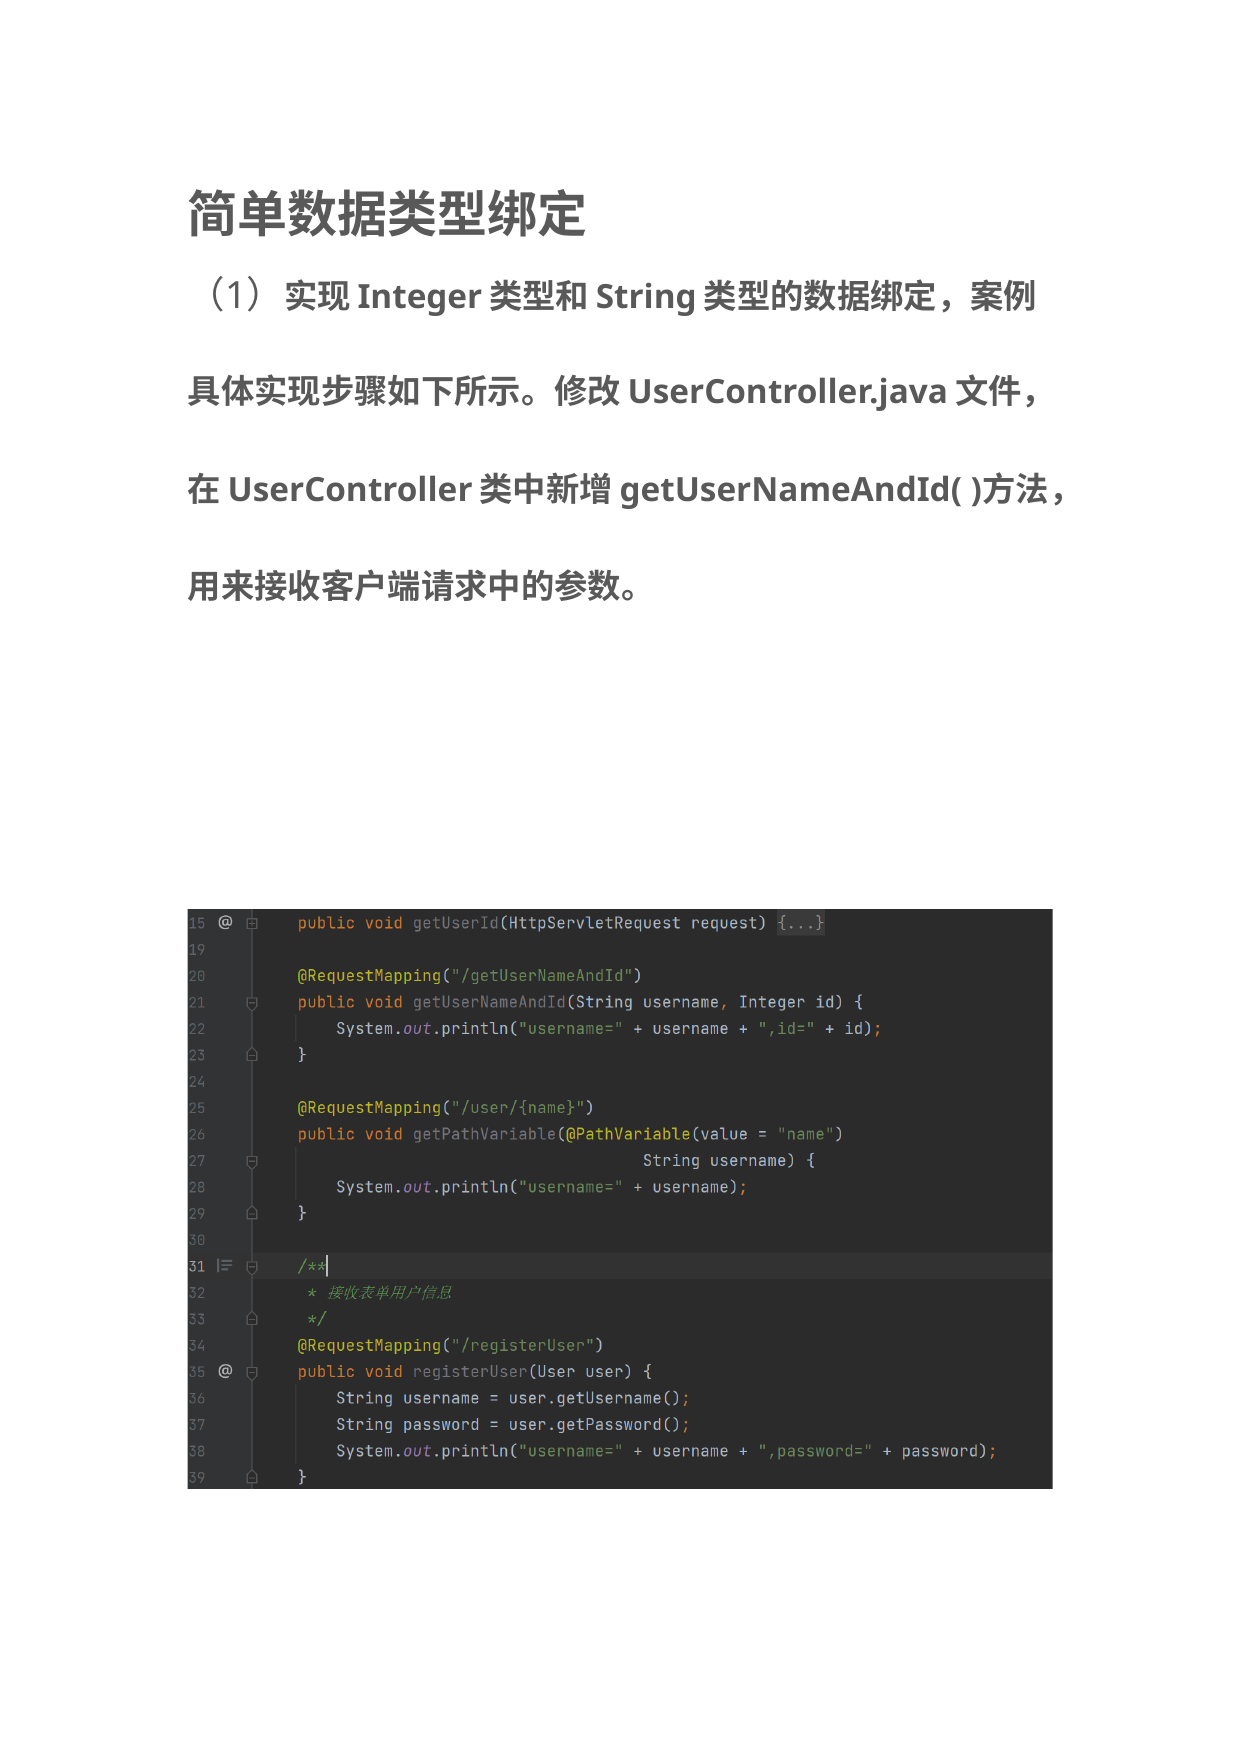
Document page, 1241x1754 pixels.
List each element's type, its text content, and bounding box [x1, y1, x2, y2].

text （1）实现Integer类型和String类型的数据绑定，案例具体实现步骤如下所示。修改UserController.java文件，在UserController类中新增getUserNameAndId( )方法，用来接收客户端请求中的参数。 [187, 259, 1053, 909]
picture [187, 909, 1053, 1489]
text 简单数据类型绑定 [187, 162, 1053, 259]
